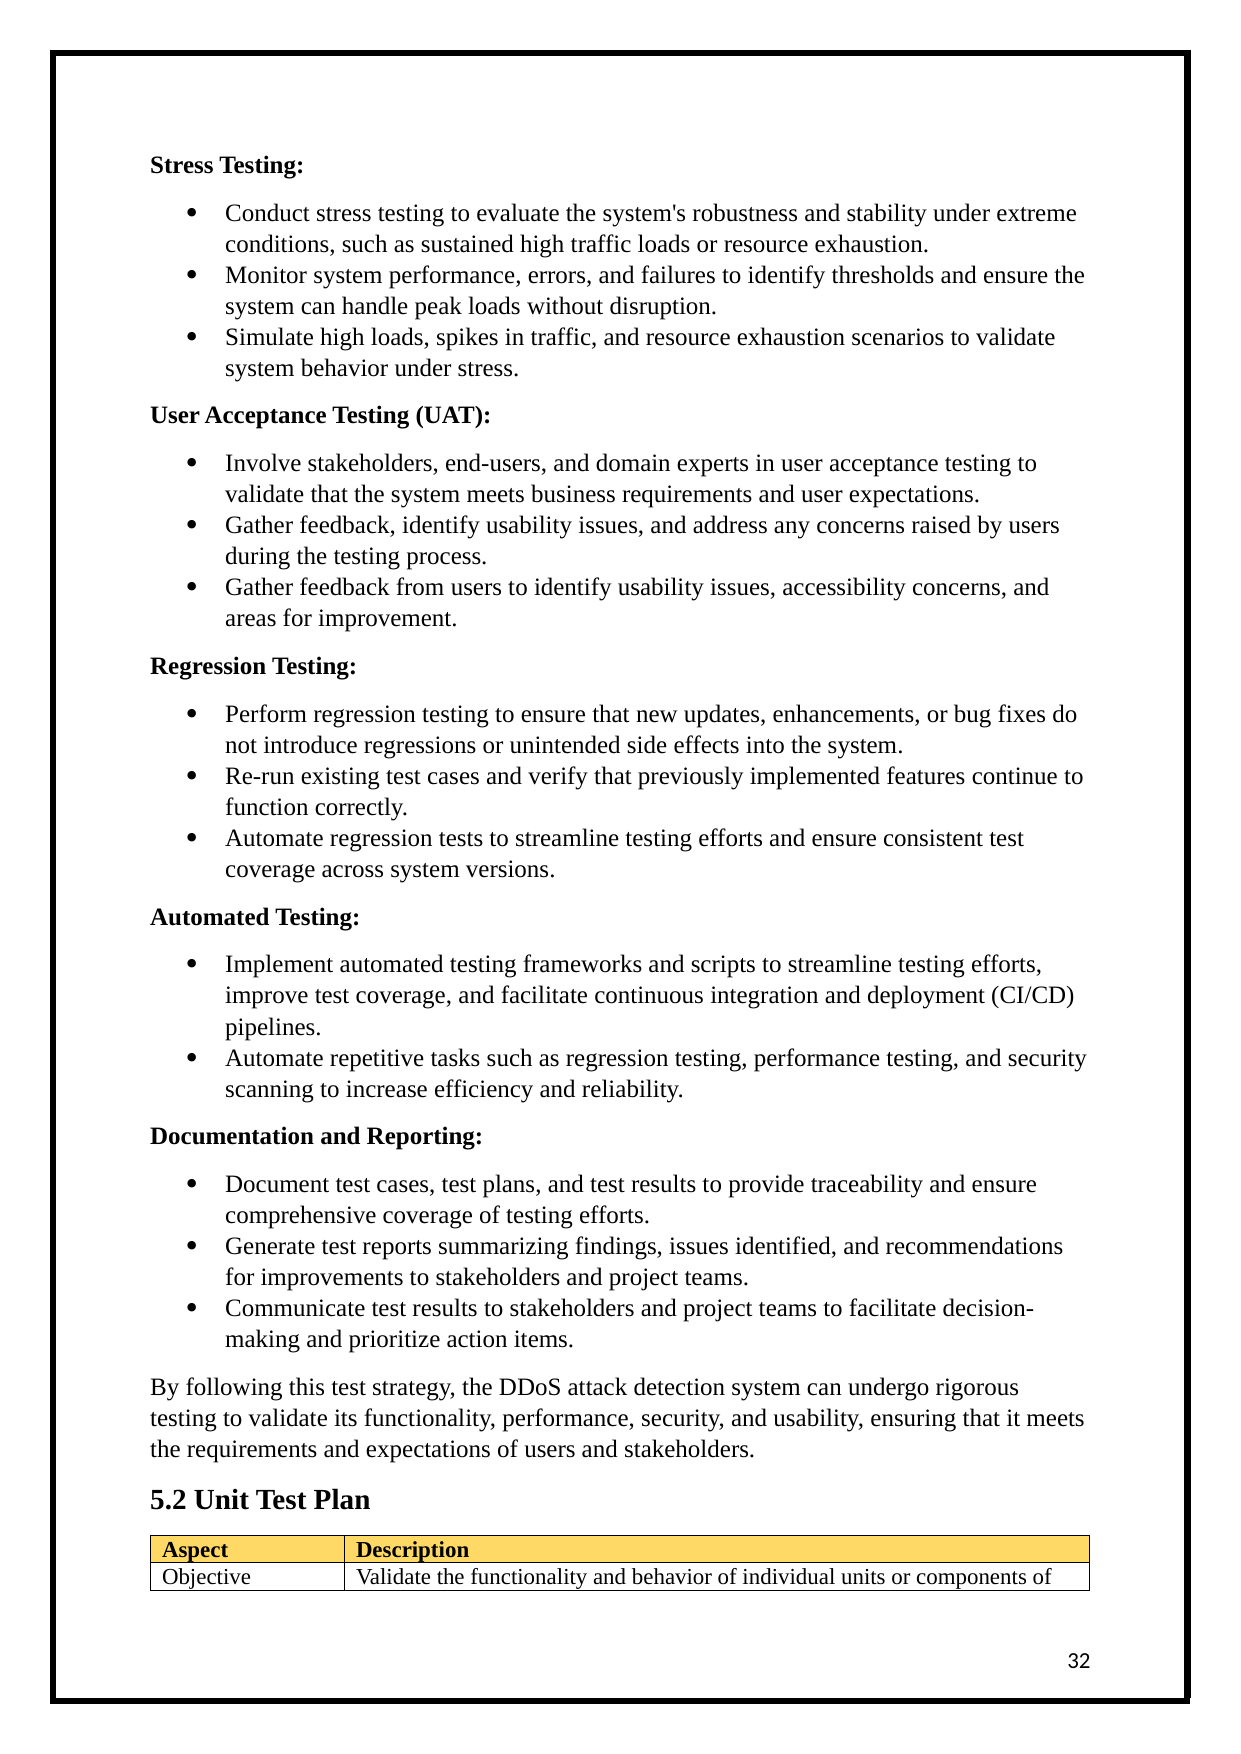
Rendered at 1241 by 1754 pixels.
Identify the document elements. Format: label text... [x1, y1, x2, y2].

list Generate test reports summarizing findings, issues identified, and recommendations for improvements to stakeholders and project teams. [187, 1231, 1090, 1291]
list Communicate test results to stakeholders and project teams to facilitate decision-making and prioritize action items. [187, 1293, 1090, 1353]
list Conduct stress testing to evaluate the system's robustness and stability under extreme conditions, such as sustained high traffic loads or resource exhaustion. [187, 198, 1090, 257]
text Documentation and Reporting: [150, 1121, 1090, 1150]
table_header Description [345, 1536, 1089, 1562]
text User Acceptance Testing (UAT): [150, 401, 1090, 429]
table_header Aspect [151, 1536, 344, 1562]
text 5.2 Unit Test Plan [150, 1482, 1090, 1515]
text Automated Testing: [150, 902, 1090, 931]
text Stress Testing: [150, 150, 1090, 179]
list Automate regression tests to streamline testing efforts and ensure consistent test coverage across system versions. [187, 823, 1090, 883]
list Simulate high loads, spikes in traffic, and resource exhaustion scenarios to validate system behavior under stress. [187, 322, 1090, 382]
table_cell Objective [151, 1563, 344, 1589]
text Regression Testing: [150, 651, 1090, 680]
list Gather feedback from users to identify usability issues, accessibility concerns, and areas for improvement. [187, 572, 1090, 632]
list Document test cases, test plans, and test results to provide traceability and ensure comprehensive coverage of testing efforts. [187, 1169, 1090, 1229]
list Implement automated testing frameworks and scripts to streamline testing efforts, improve test coverage, and facilitate continuous integration and deployment (CI/CD) pipelines. [187, 949, 1090, 1040]
list Re-run existing test cases and verify that previously implemented features continue to function correctly. [187, 761, 1090, 821]
list Perform regression testing to ensure that new updates, enhancements, or bug fixes do not introduce regressions or unintended side effects into the system. [187, 699, 1090, 759]
list Automate repetitive tasks such as regression testing, performance testing, and security scanning to increase efficiency and reliability. [187, 1043, 1090, 1102]
list Gather feedback, identify usability issues, and address any concerns raised by users during the testing process. [187, 510, 1090, 570]
text By following this test strategy, the DDoS attack detection system can undergo rigorous testing to validate its functionality, performance, security, and usability, ensuring that it meets the requirements and expectations of users and stakeholders. [150, 1372, 1090, 1463]
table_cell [345, 1563, 1089, 1589]
list Involve stakeholders, end-users, and domain experts in user acceptance testing to validate that the system meets business requirements and user expectations. [187, 448, 1090, 508]
list Monitor system performance, errors, and failures to identify thresholds and ensure the system can handle peak loads without disruption. [187, 260, 1090, 319]
